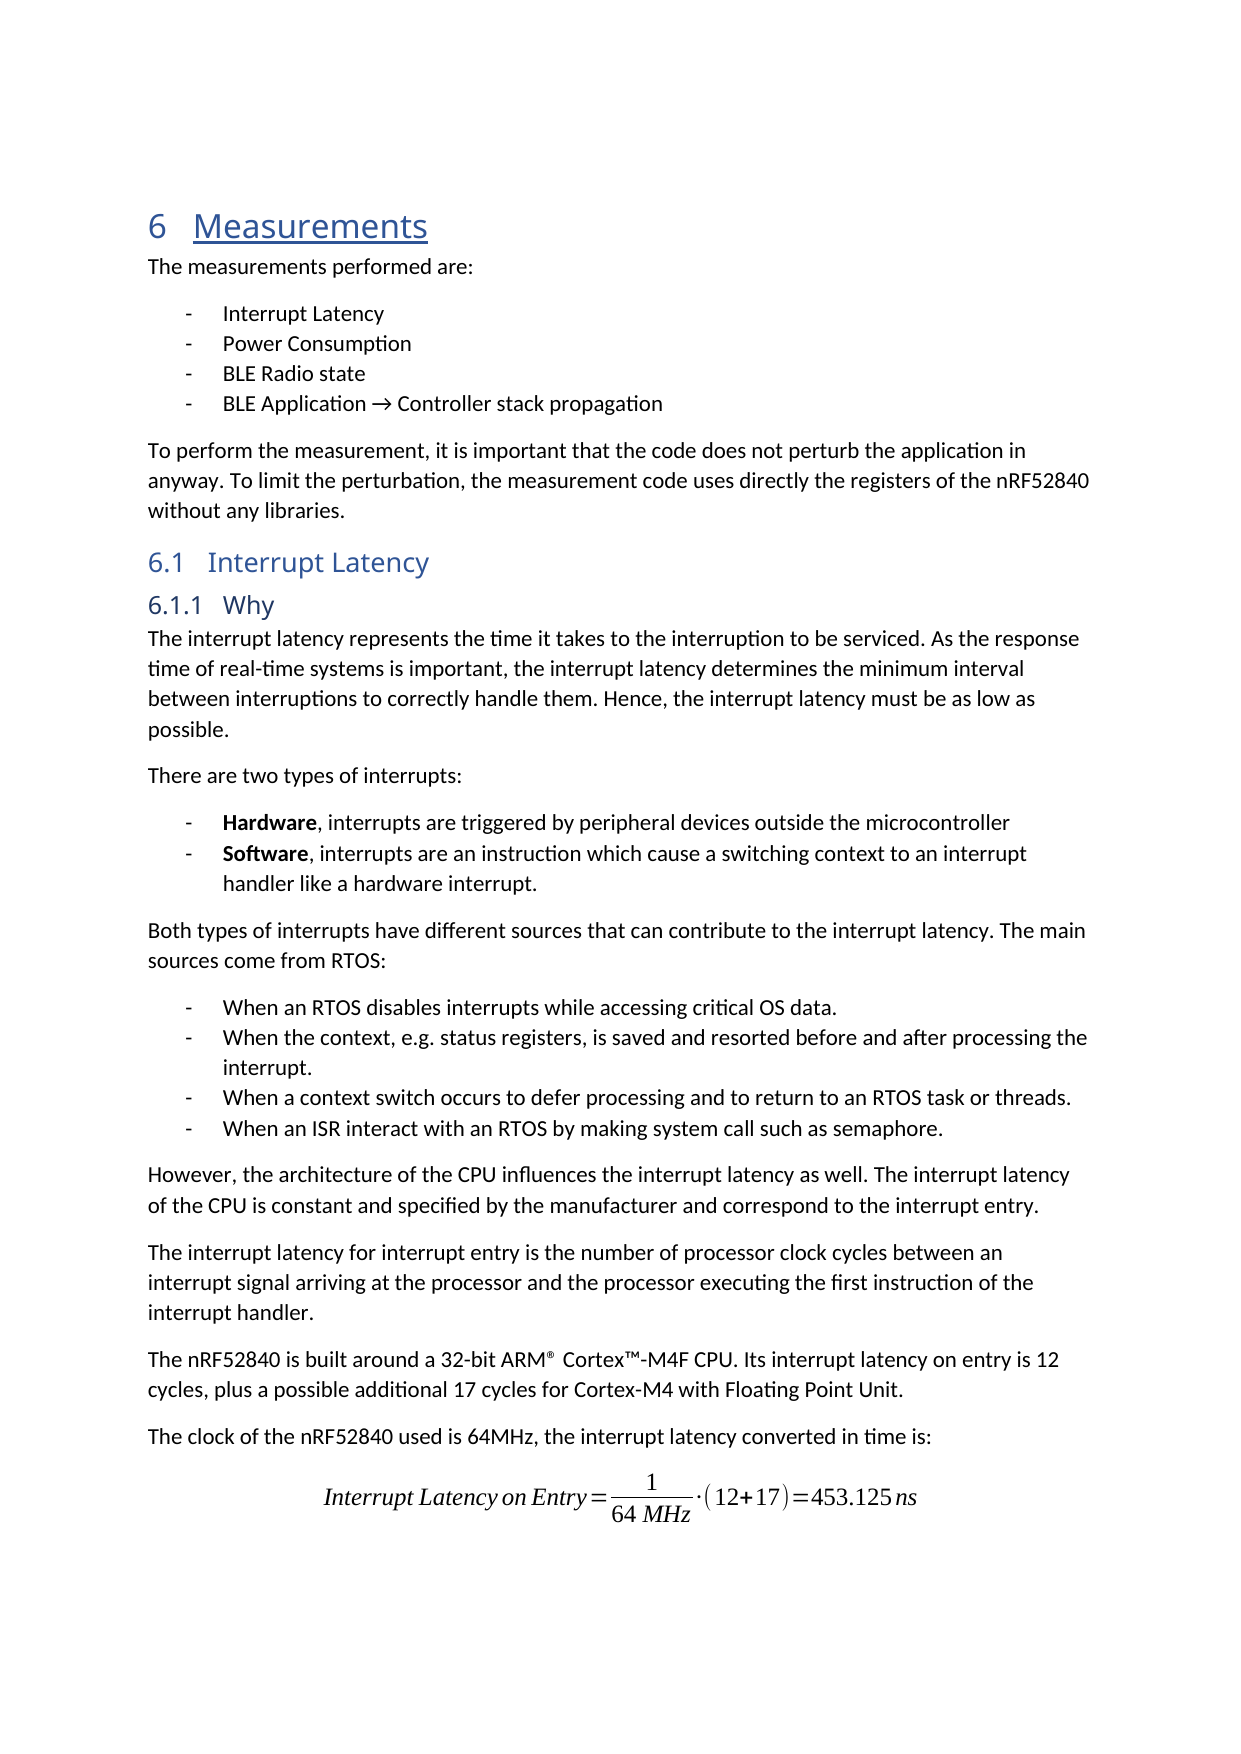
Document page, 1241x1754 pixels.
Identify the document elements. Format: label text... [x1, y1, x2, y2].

list Interrupt Latency [185, 299, 1093, 327]
text There are two types of interrupts: [148, 762, 1093, 790]
list Hardware, interrupts are triggered by peripheral devices outside the microcontroller [185, 808, 1093, 837]
text Both types of interrupts have different sources that can contribute to the interrupt latency. The main sources come from RTOS: [148, 916, 1093, 974]
text The clock of the nRF52840 used is 64MHz, the interrupt latency converted in time is: [148, 1422, 1093, 1450]
list When a context switch occurs to defer processing and to return to an RTOS task or threads. [185, 1083, 1093, 1112]
subtitle Interrupt Latency [148, 543, 1093, 580]
list When an RTOS disables interrupts while accessing critical OS data. [185, 993, 1093, 1021]
subtitle Measurements [148, 203, 1093, 248]
list When the context, e.g. status registers, is saved and resorted before and after processing the interrupt. [185, 1023, 1093, 1081]
text However, the architecture of the CPU influences the interrupt latency as well. The interrupt latency of the CPU is constant and specified by the manufacturer and correspond to the interrupt entry. [148, 1161, 1093, 1219]
text To perform the measurement, it is important that the code does not perturb the application in anyway. To limit the perturbation, the measurement code uses directly the registers of the nRF52840 without any libraries. [148, 436, 1093, 524]
text The interrupt latency for interrupt entry is the number of processor clock cycles between an interrupt signal arriving at the processor and the processor executing the first instruction of the interrupt handler. [148, 1238, 1093, 1326]
text The interrupt latency represents the time it takes to the interruption to be serviced. As the response time of real-time systems is important, the interrupt latency determines the minimum interval between interruptions to correctly handle them. Hence, the interrupt latency must be as low as possible. [148, 624, 1093, 743]
list When an ISR interact with an RTOS by making system call such as semaphore. [185, 1114, 1093, 1142]
text The measurements performed are: [148, 252, 1093, 280]
list BLE Application → Controller stack propagation [185, 389, 1093, 417]
list BLE Radio state [185, 359, 1093, 387]
list Software, interrupts are an instruction which cause a switching context to an interrupt handler like a hardware interrupt. [185, 839, 1093, 897]
text The nRF52840 is built around a 32-bit ARM® Cortex™-M4F CPU. Its interrupt latency on entry is 12 cycles, plus a possible additional 17 cycles for Cortex-M4 with Floating Point Unit. [148, 1345, 1093, 1403]
list Power Consumption [185, 329, 1093, 357]
subtitle Why [148, 587, 1093, 621]
